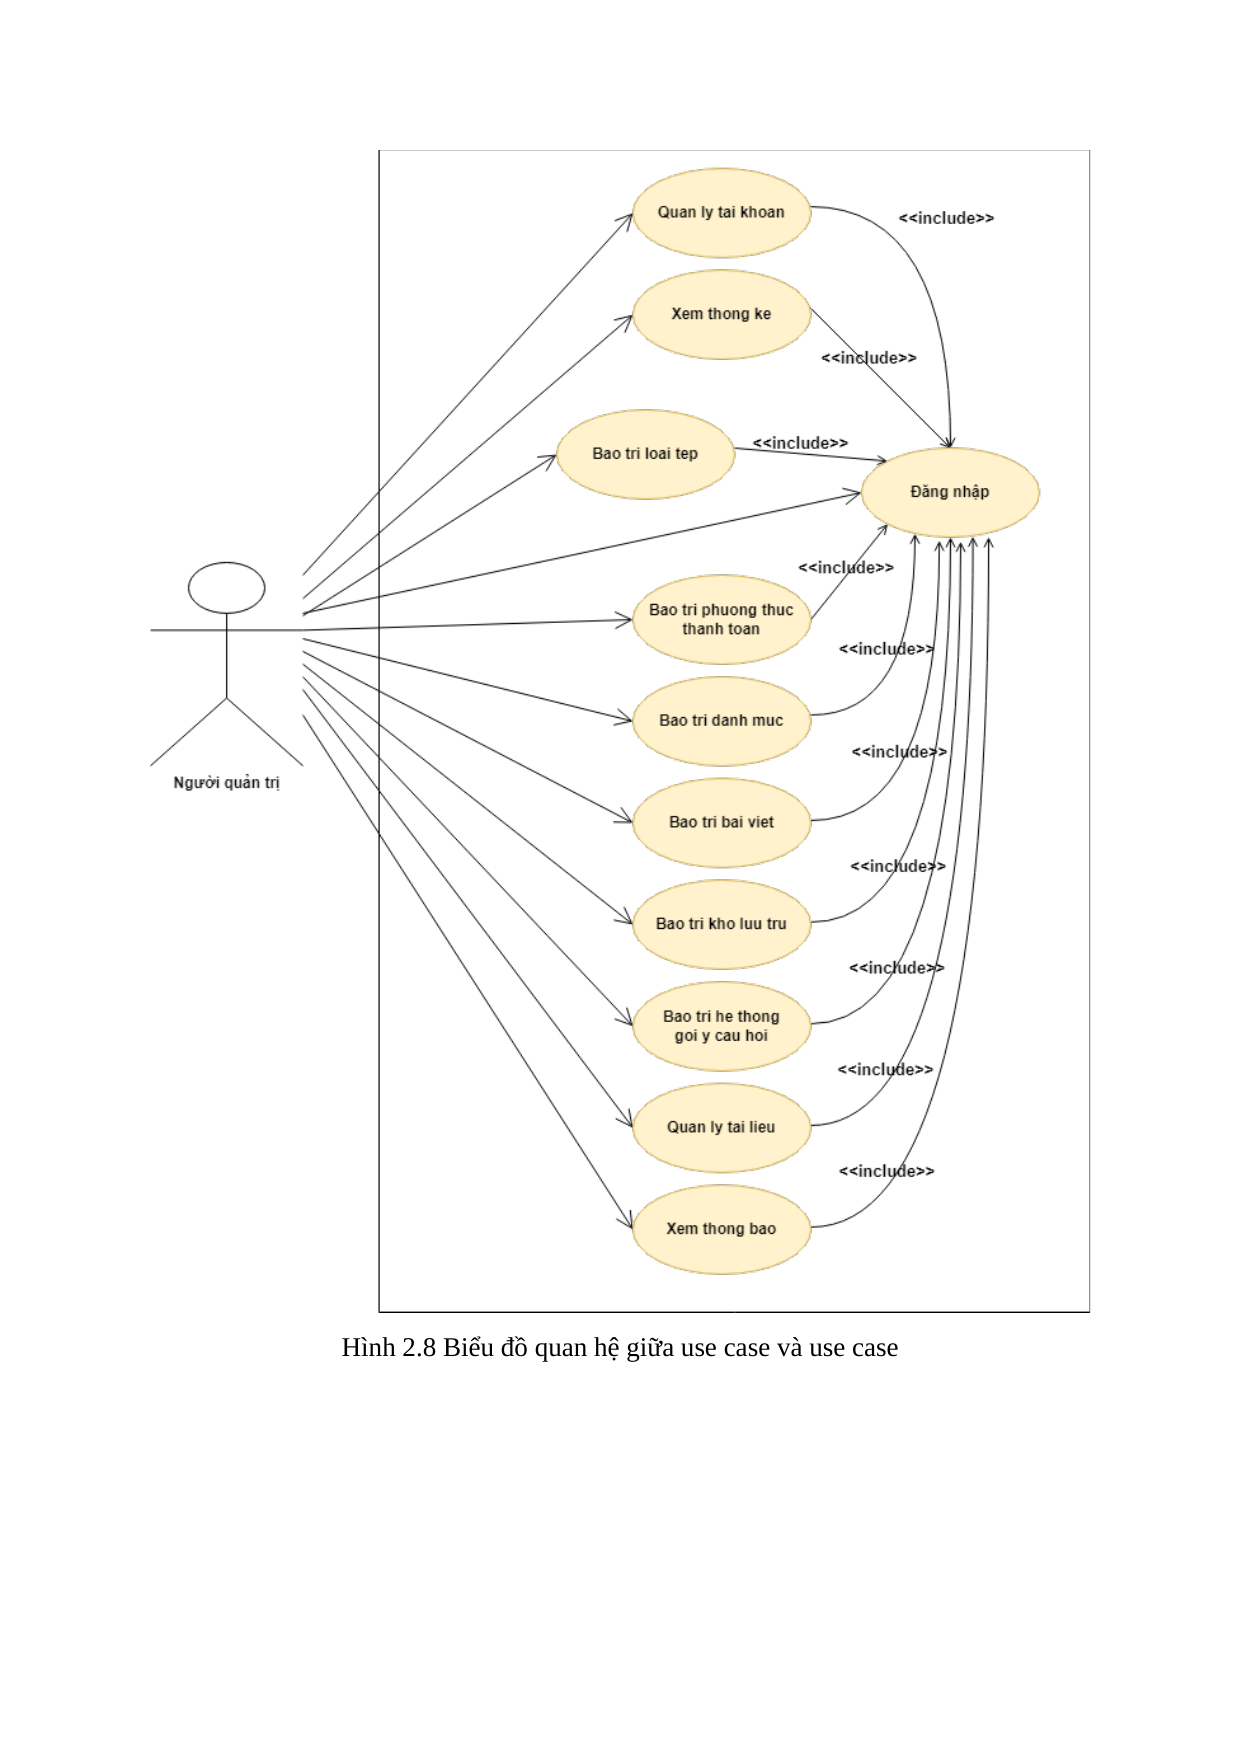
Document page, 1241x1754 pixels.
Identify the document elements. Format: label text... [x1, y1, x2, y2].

picture [150, 150, 1091, 1313]
text Hình 2.8 Biểu đồ quan hệ giữa use case và use case [150, 1331, 1090, 1362]
